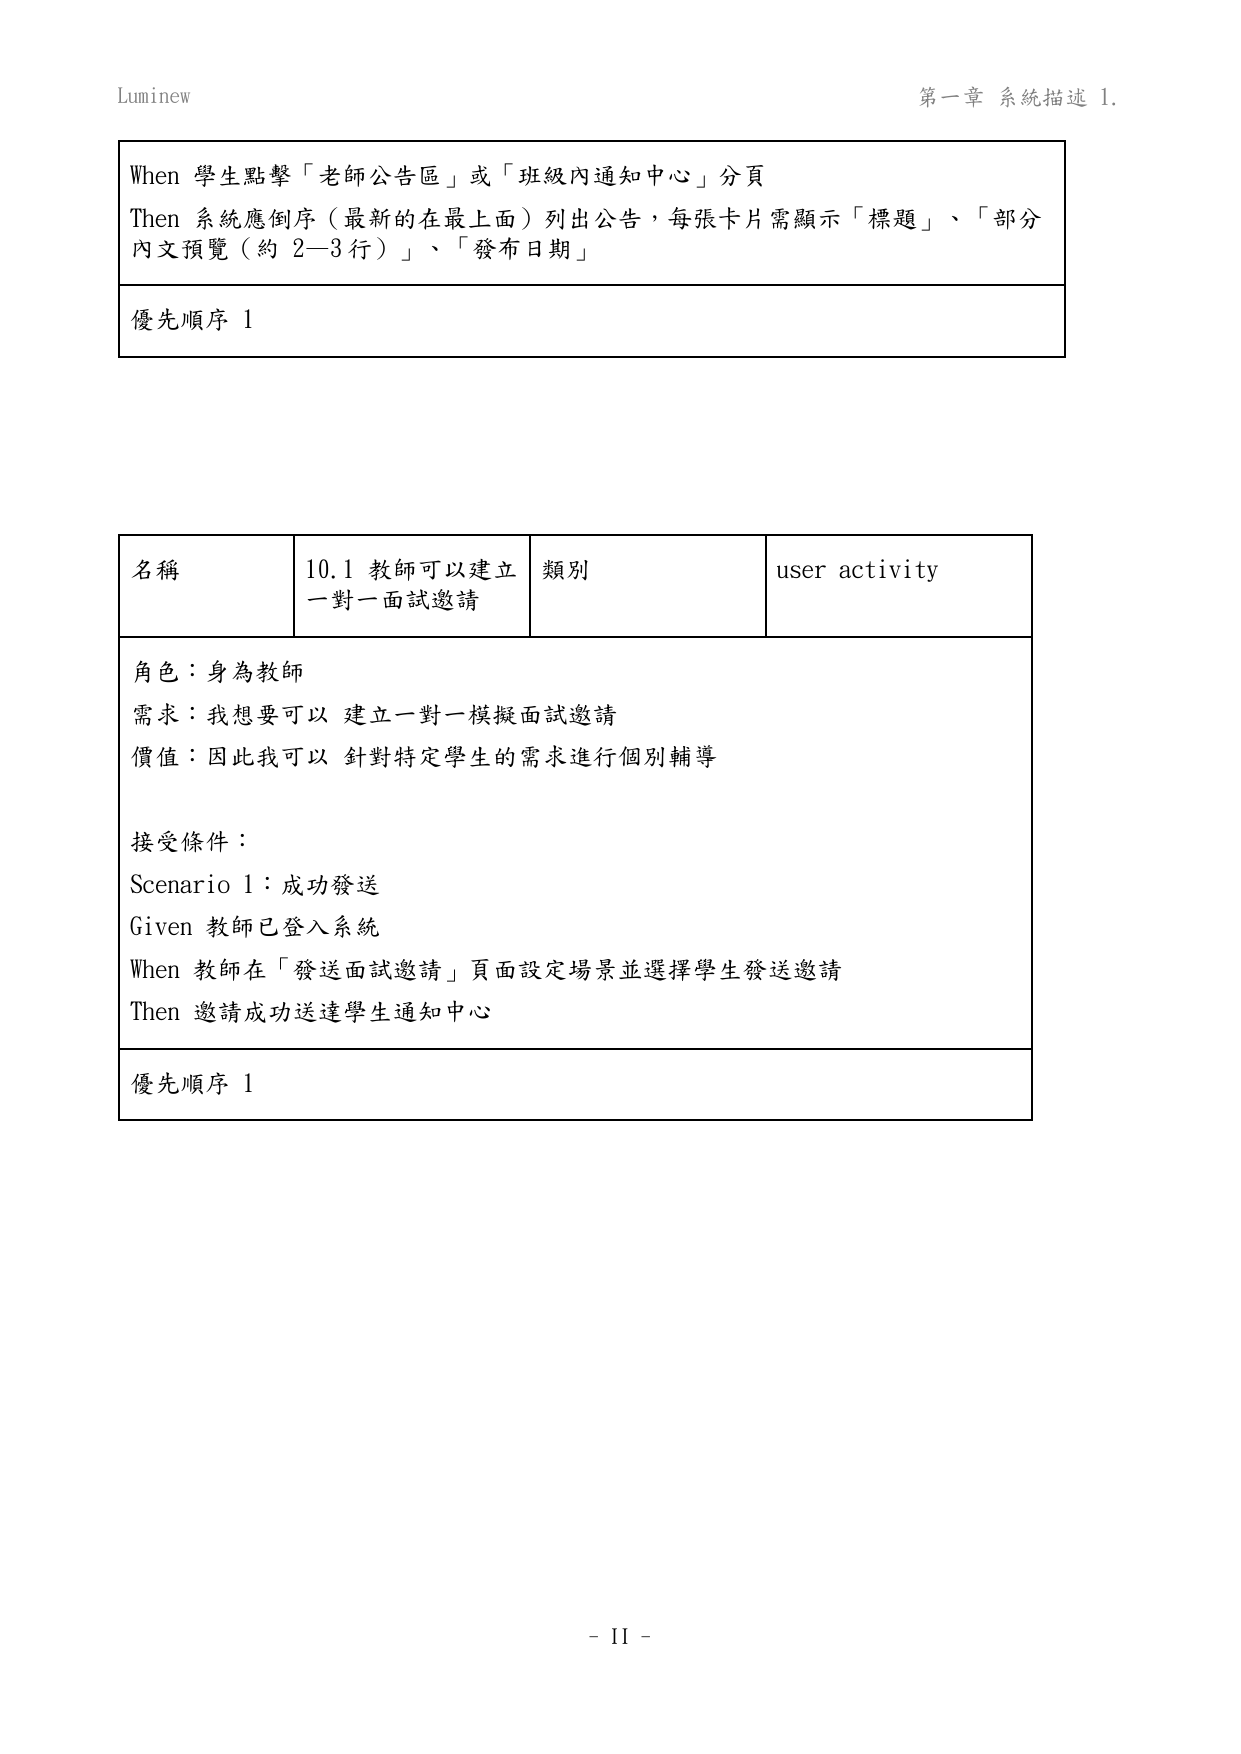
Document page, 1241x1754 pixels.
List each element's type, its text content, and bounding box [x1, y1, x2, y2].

table_header 10.1 教師可以建立一對一面試邀請 [295, 536, 529, 636]
table_cell 優先順序 1 [120, 1050, 1031, 1119]
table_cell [120, 142, 1064, 284]
table_cell 優先順序 1 [120, 286, 1064, 356]
table_header user activity [767, 536, 1031, 636]
table_cell 角色：身為教師 需求：我想要可以 建立一對一模擬面試邀請 價值：因此我可以 針對特定學生的需求進行個別輔導 接受條件： Scenario 1：成功發送 Given 教師已登入系統 When 教師在「發送面試邀請」頁面設定場景並選擇學生發送邀請 Then 邀請成功送達學生通知中心 [120, 638, 1031, 1047]
table_header 名稱 [120, 536, 293, 636]
table_header 類別 [531, 536, 765, 636]
